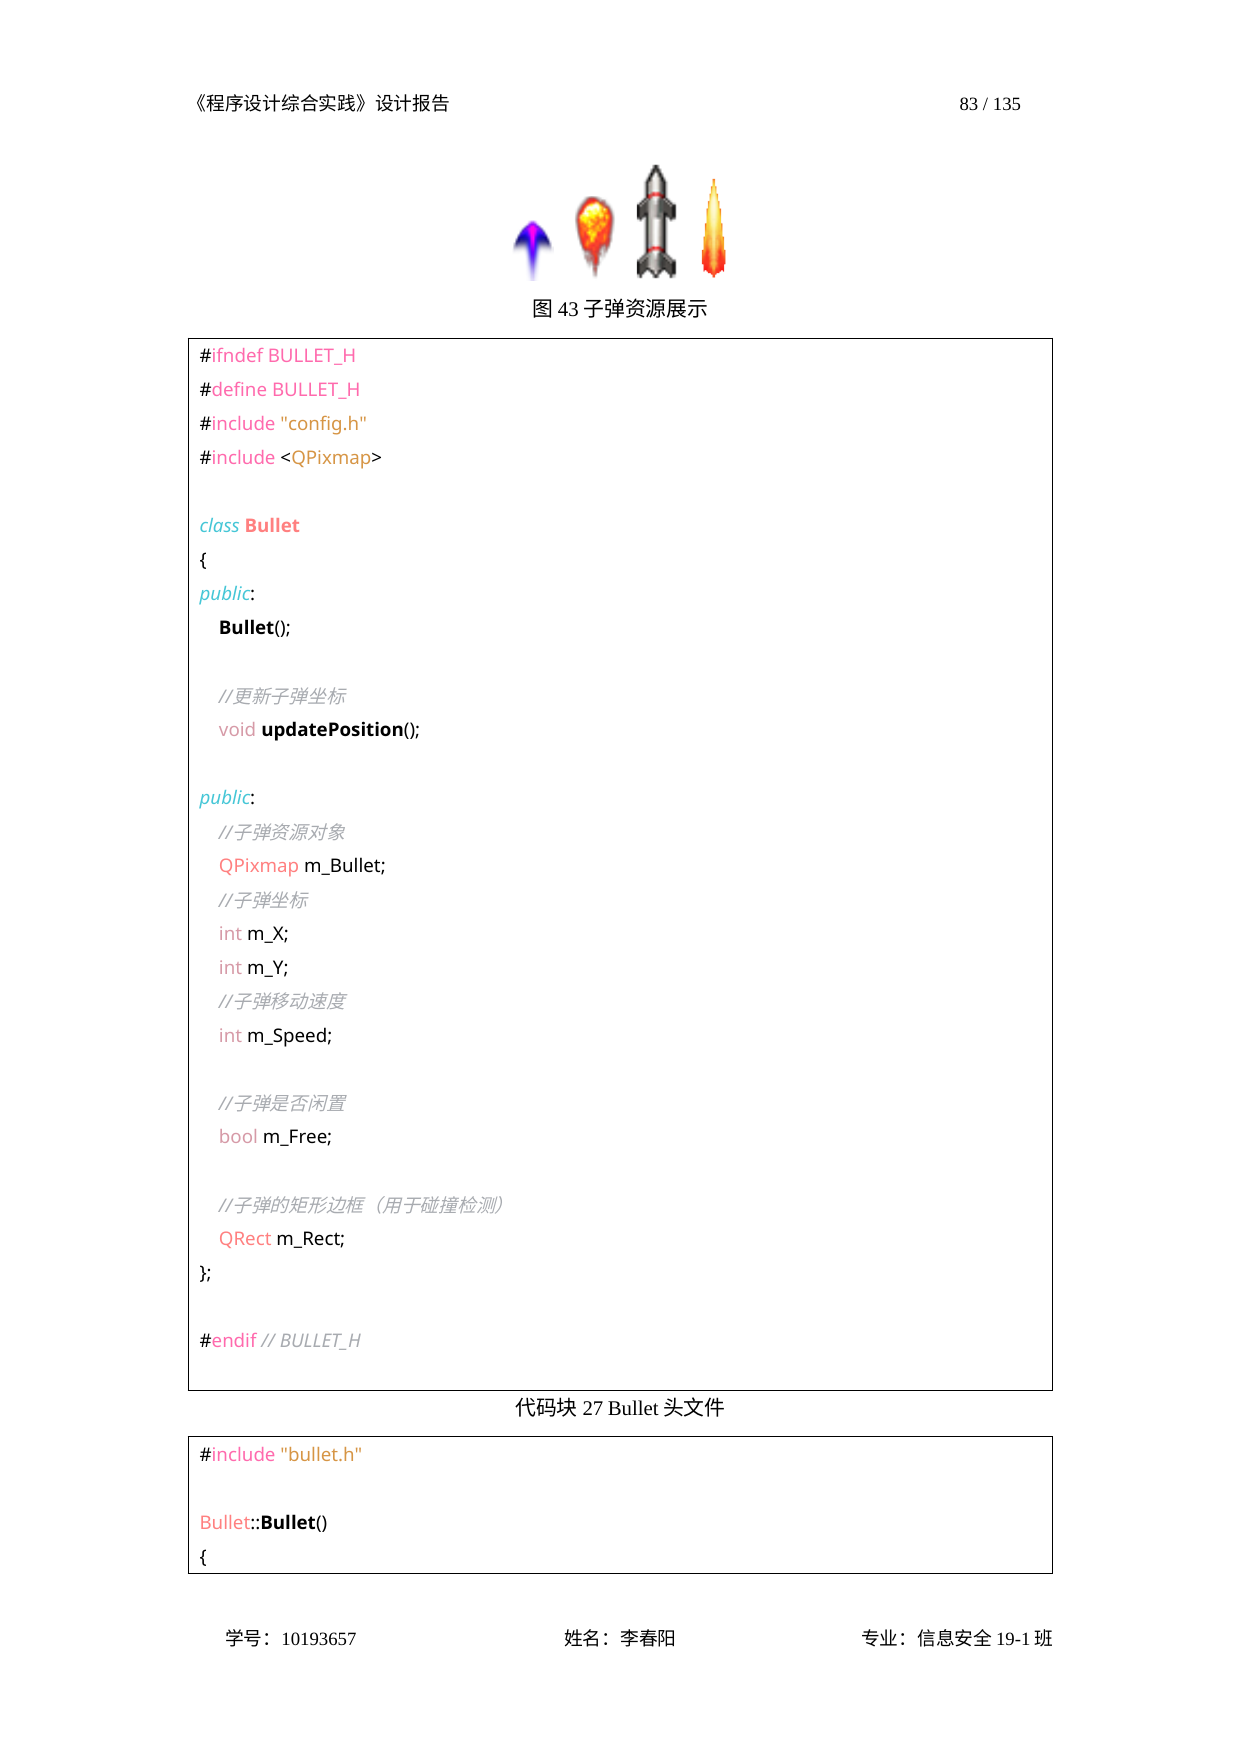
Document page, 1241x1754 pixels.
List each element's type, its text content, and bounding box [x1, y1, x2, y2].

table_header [189, 1437, 1052, 1573]
picture [512, 220, 554, 281]
text 图 43 子弹资源展示 [187, 292, 1053, 322]
picture [574, 196, 617, 281]
text 代码块 27 Bullet头文件 [187, 1391, 1053, 1421]
table_header #ifndef BULLET_H #define BULLET_H #include "config.h" #include <QPixmap> class Bullet { public: Bullet(); //更新子弹坐标 void updatePosition(); public: //子弹资源对象 QPixmap m_Bullet; //子弹坐标 int m_X; int m_Y; //子弹移动速度 int m_Speed; //子弹是否闲置 bool m_Free; //子弹的矩形边框（用于碰撞检测） QRect m_Rect; }; #endif // BULLET_H [189, 339, 1052, 1390]
picture [636, 163, 679, 281]
picture [699, 174, 728, 281]
